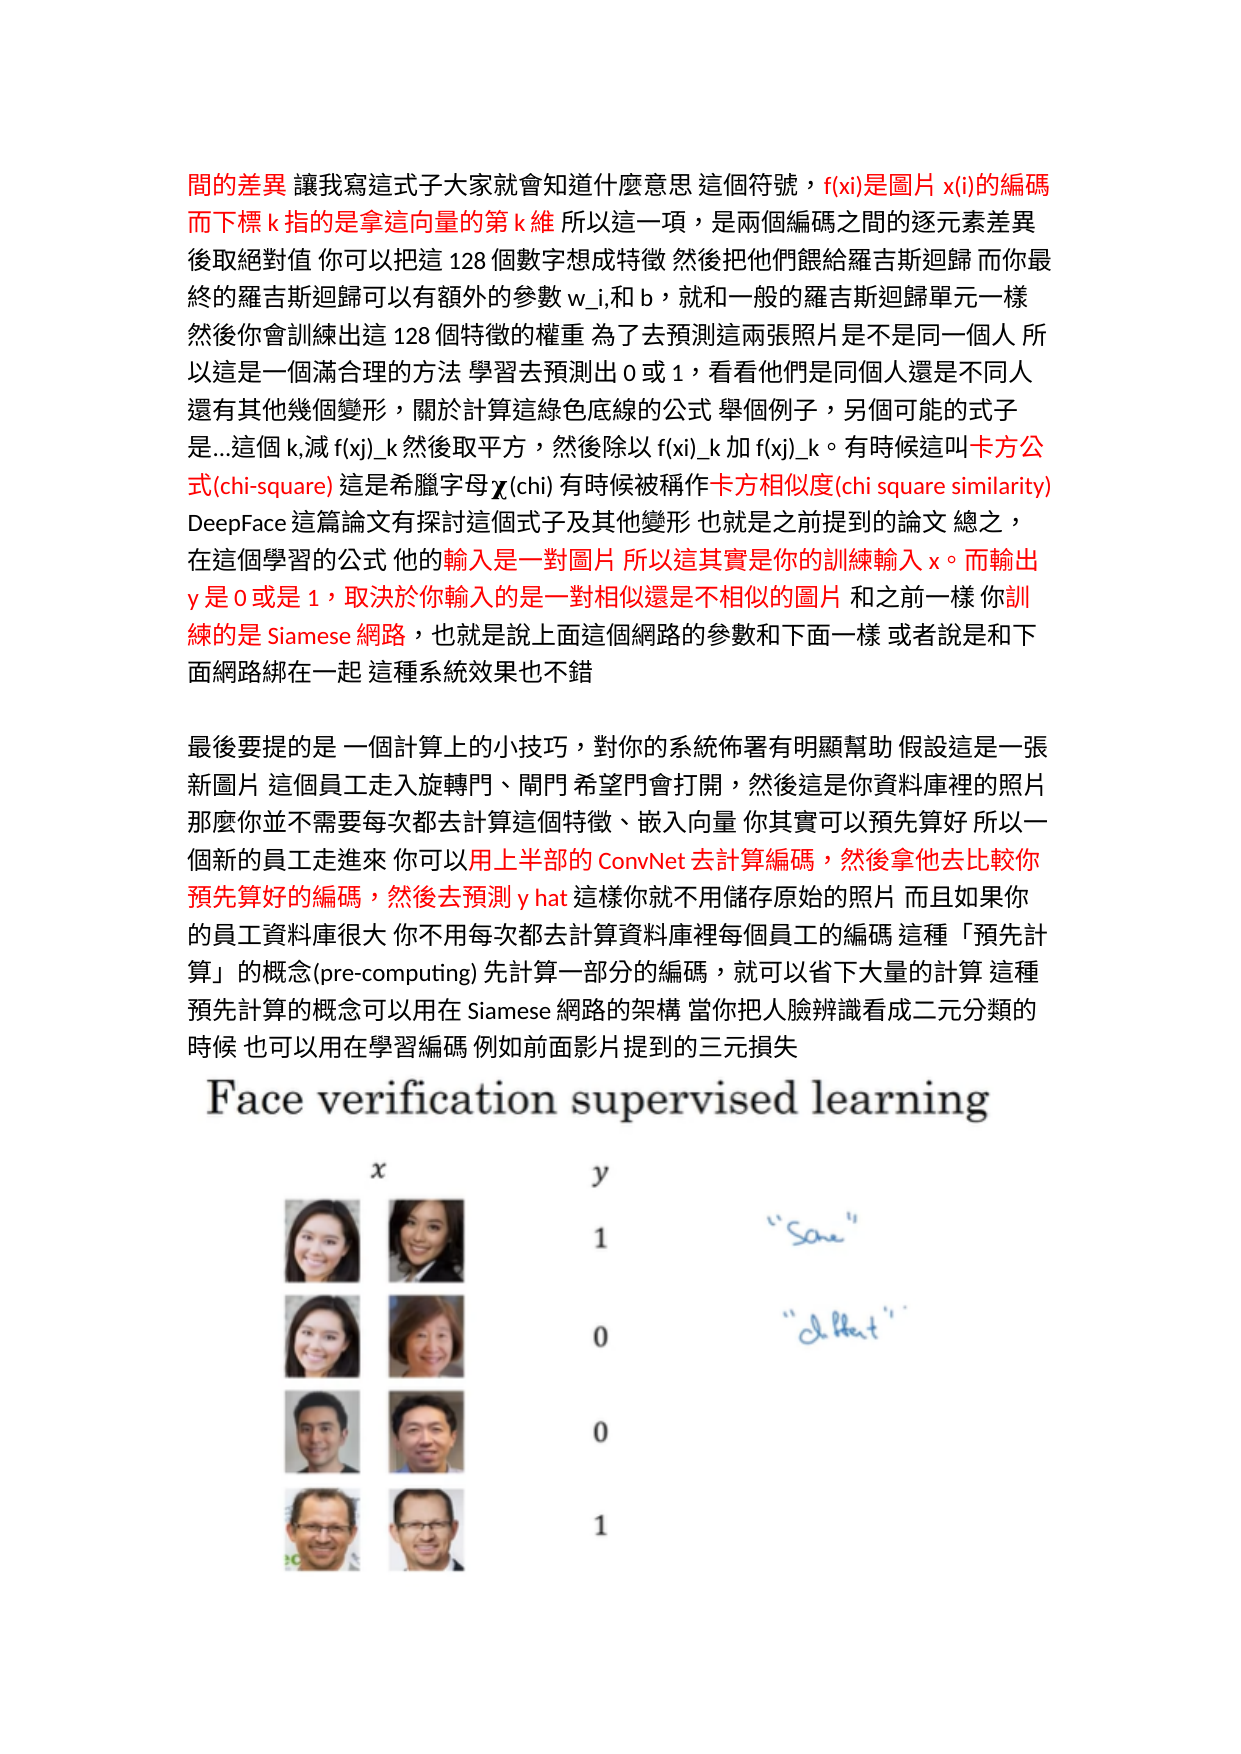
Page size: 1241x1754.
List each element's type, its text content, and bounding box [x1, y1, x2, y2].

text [187, 164, 1053, 689]
text 最後要提的是 一個計算上的小技巧，對你的系統佈署有明顯幫助 假設這是一張新圖片 這個員工走入旋轉門、閘門 希望門會打開，然後這是你資料庫裡的照片 那麼你並不需要每次都去計算這個特徵、嵌入向量 你其實可以預先算好 所以一個新的員工走進來 你可以用上半部的ConvNet去計算編碼，然後拿他去比較你預先算好的編碼，然後去預測y hat 這樣你就不用儲存原始的照片 而且如果你的員工資料庫很大 你不用每次都去計算資料庫裡每個員工的編碼 這種「預先計算」的概念(pre-computing) 先計算一部分的編碼，就可以省下大量的計算 這種預先計算的概念可以用在Siamese網路的架構 當你把人臉辨識看成二元分類的時候 也可以用在學習編碼 例如前面影片提到的三元損失 [187, 727, 1053, 1064]
picture [187, 1066, 1011, 1587]
